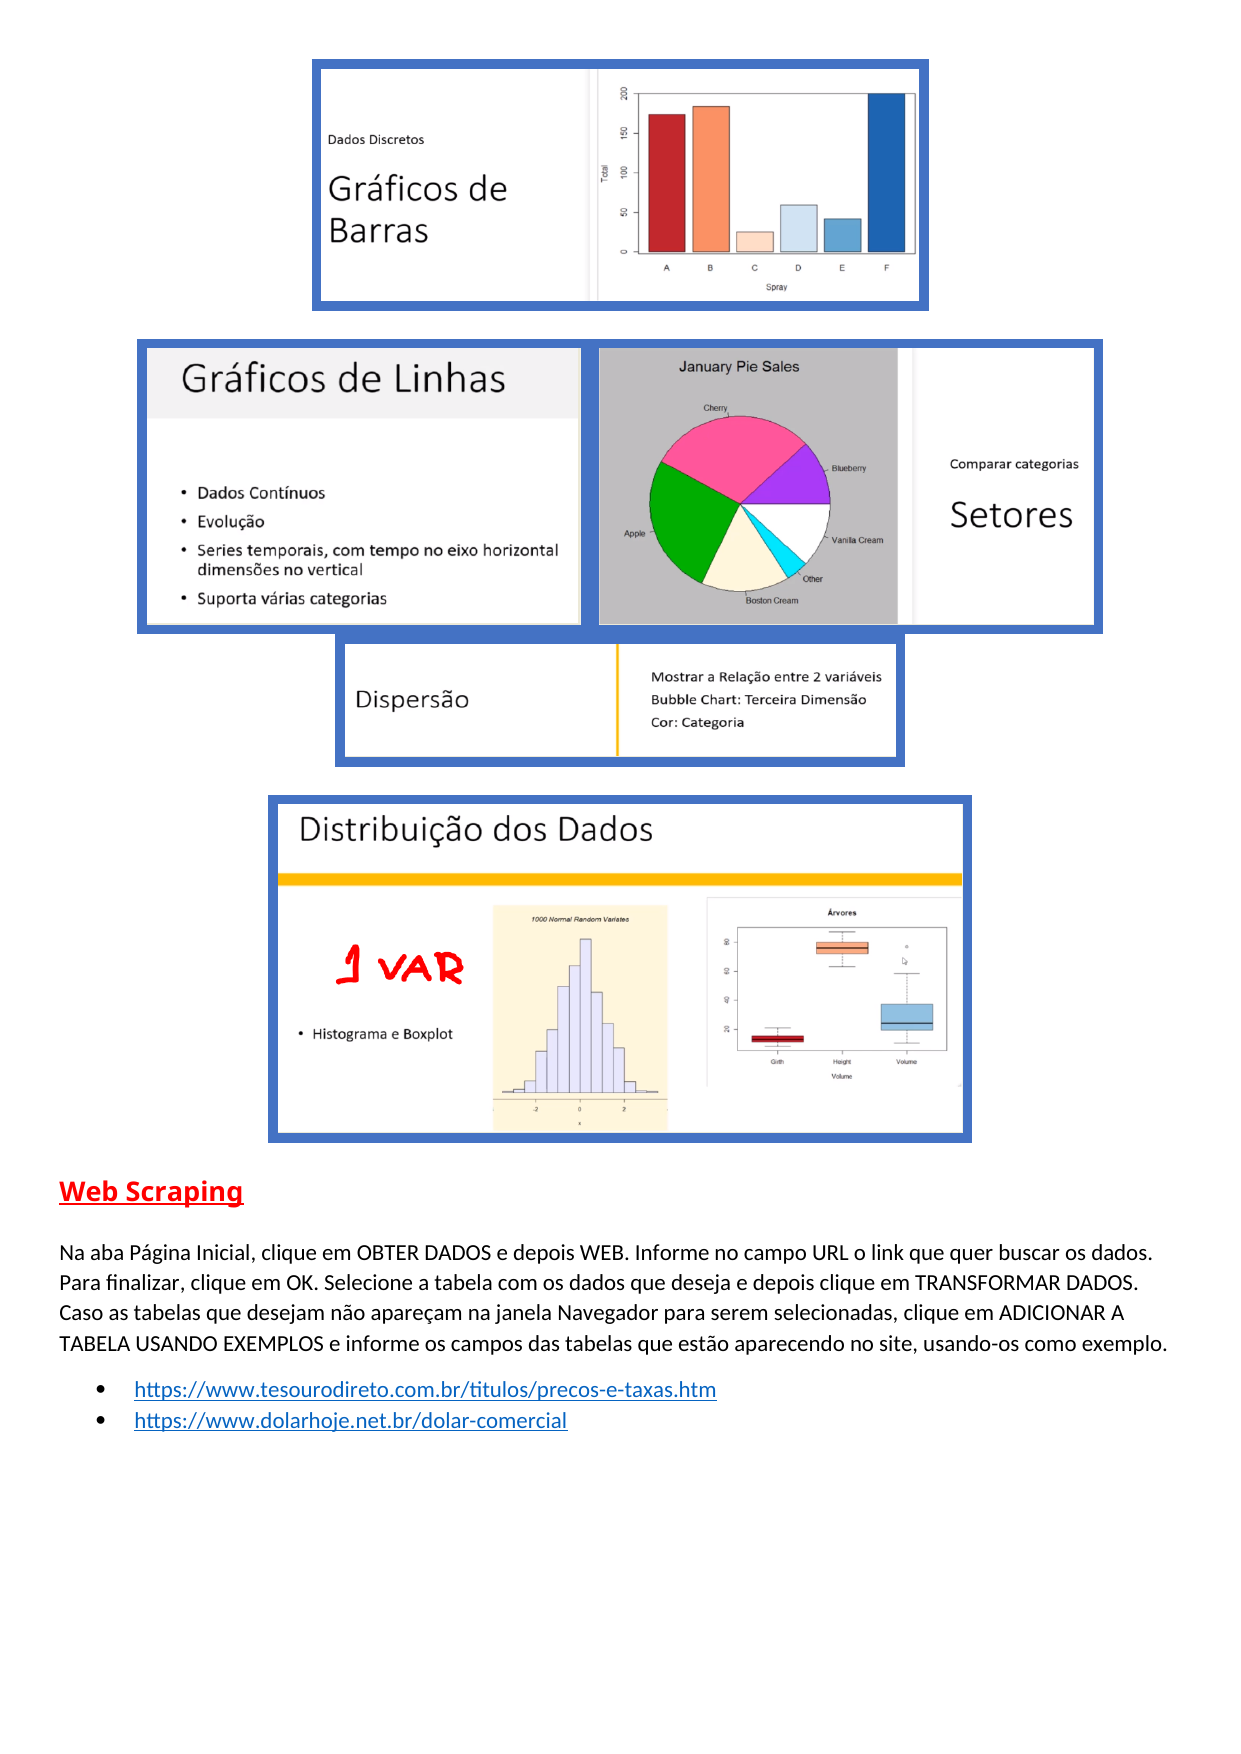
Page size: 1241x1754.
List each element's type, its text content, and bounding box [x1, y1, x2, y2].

picture [345, 644, 896, 757]
picture [599, 348, 1094, 625]
picture [278, 804, 963, 1133]
picture [321, 69, 919, 301]
list https://www.dolarhoje.net.br/dolar-comercial [97, 1406, 1181, 1434]
picture [147, 348, 581, 625]
list https://www.tesourodireto.com.br/titulos/precos-e-taxas.htm [97, 1376, 1181, 1403]
subtitle Web Scraping [59, 1172, 1181, 1209]
text Na aba Página Inicial, clique em OBTER DADOS e depois WEB. Informe no campo URL o link que quer buscar os dados. Para finalizar, clique em OK. Selecione a tabela com os dados que deseja e depois clique em TRANSFORMAR DADOS. Caso as tabelas que desejam não apareçam na janela Navegador para serem selecionadas, clique em ADICIONAR A TABELA USANDO EXEMPLOS e informe os campos das tabelas que estão aparecendo no site, usando-os como exemplo. [59, 1238, 1181, 1357]
